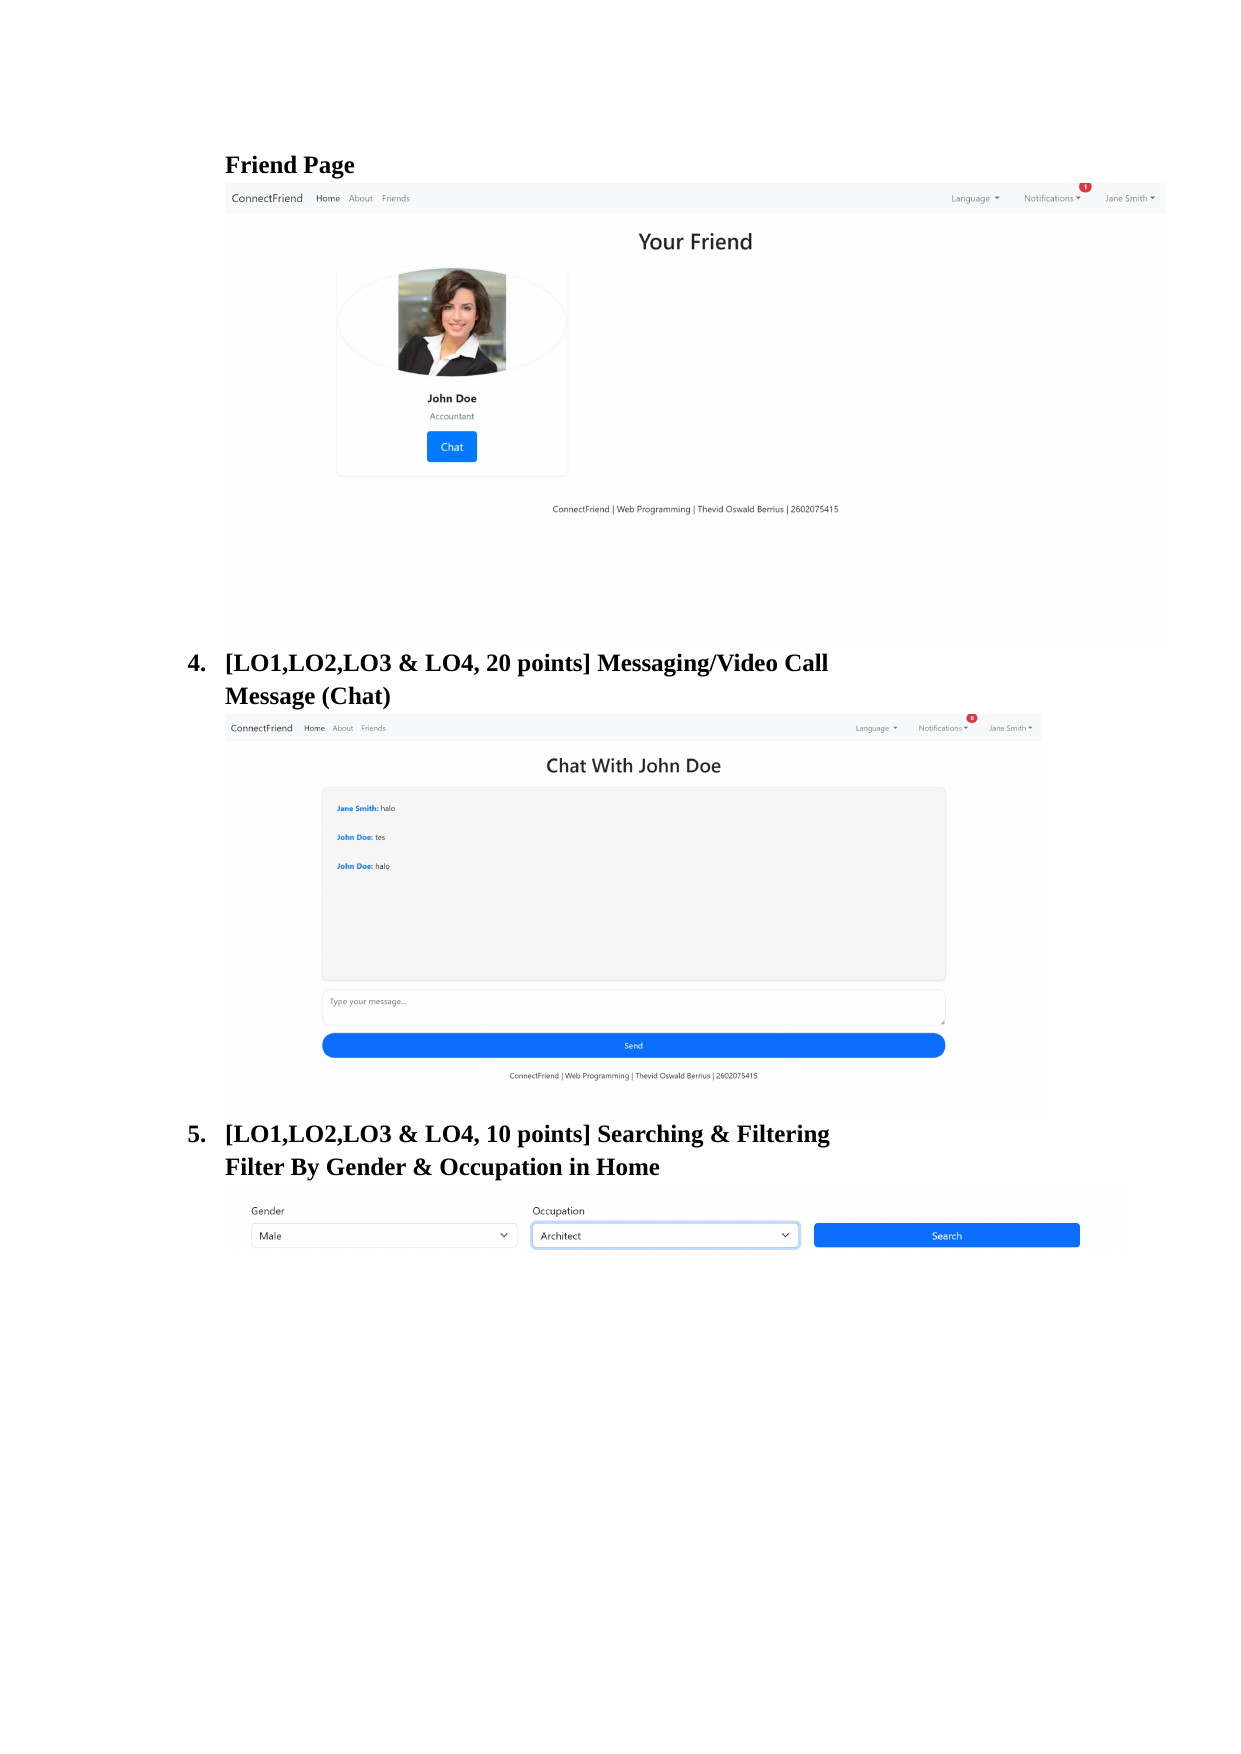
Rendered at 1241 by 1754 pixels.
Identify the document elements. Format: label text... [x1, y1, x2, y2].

list Friend Page [225, 150, 1090, 183]
list Filter By Gender & Occupation in Home [225, 1152, 1090, 1181]
picture [225, 183, 1166, 645]
list Message (Chat) [225, 681, 1090, 710]
list [LO1,LO2,LO3 & LO4, 10 points] Searching & Filtering [187, 1119, 1090, 1148]
list [LO1,LO2,LO3 & LO4, 20 points] Messaging/Video Call [187, 648, 1090, 677]
picture [225, 1185, 1123, 1254]
picture [225, 714, 1042, 1115]
